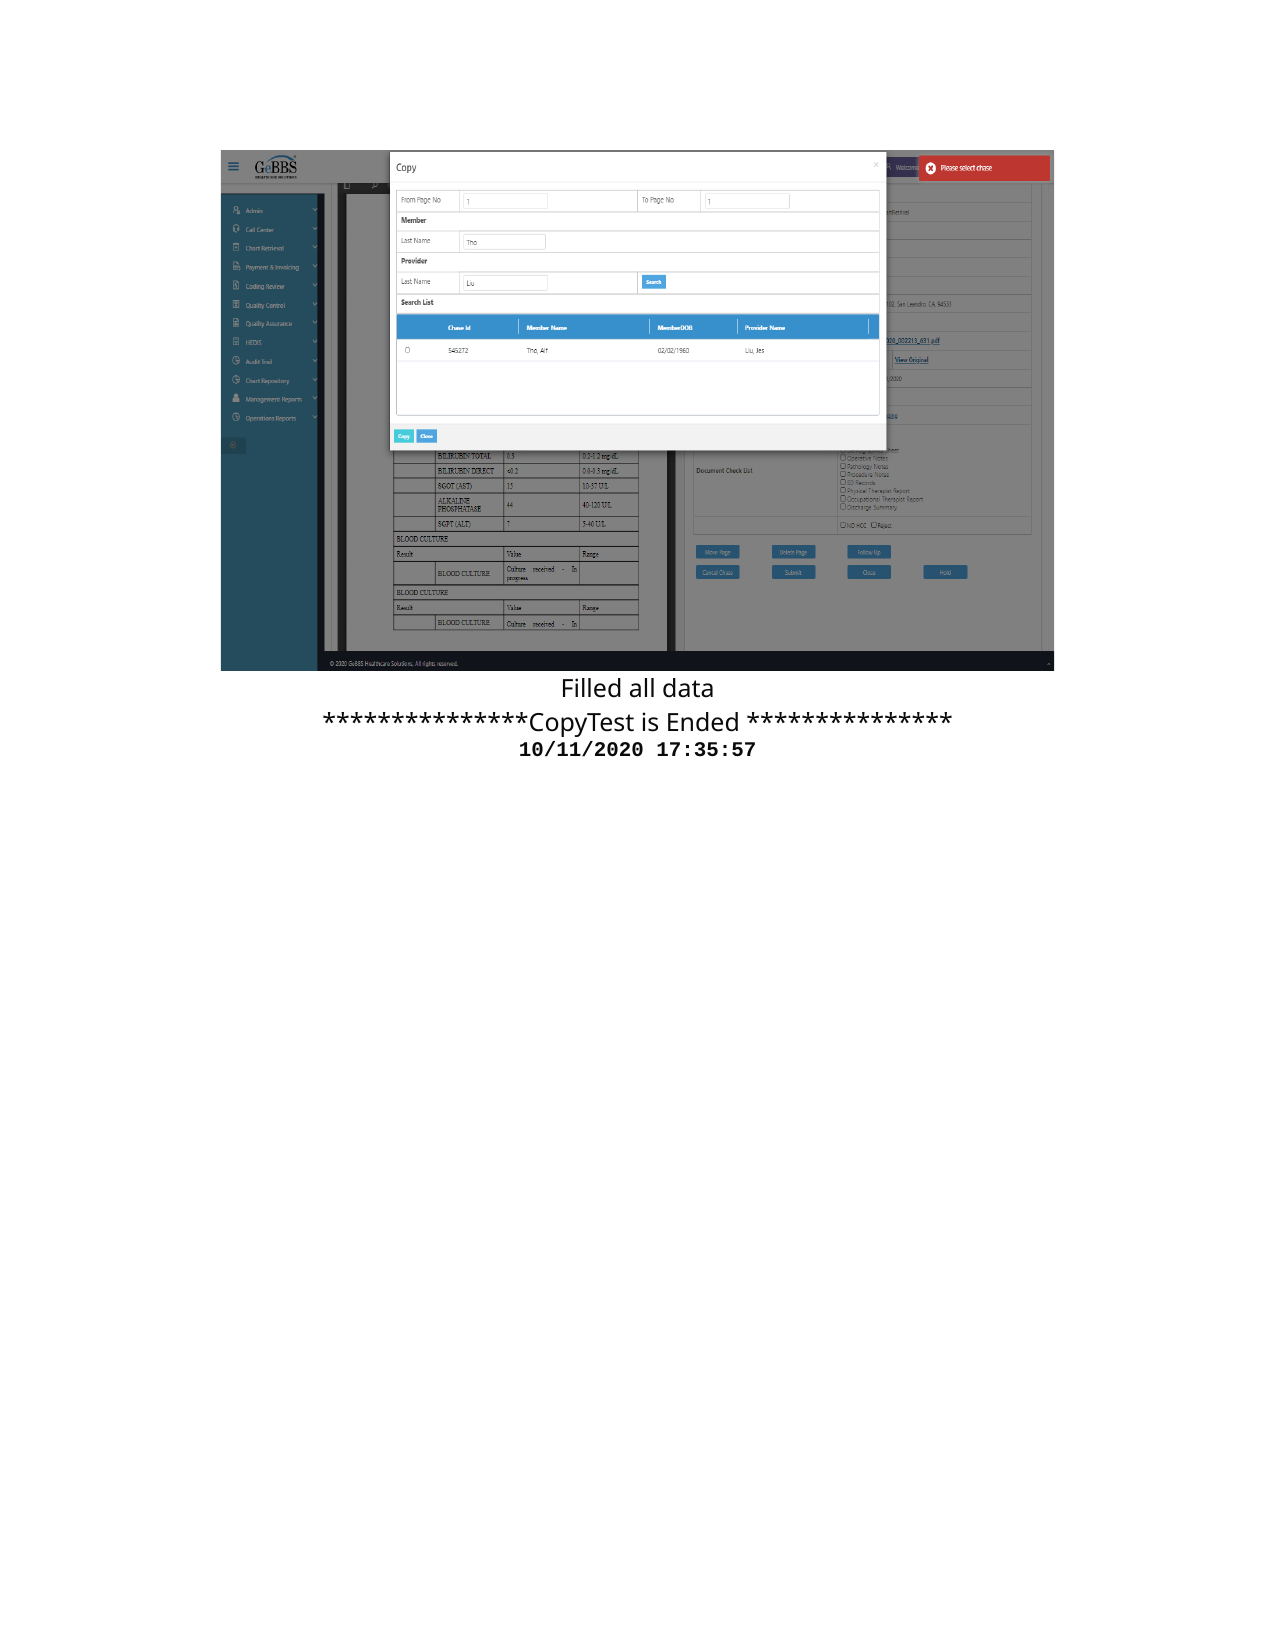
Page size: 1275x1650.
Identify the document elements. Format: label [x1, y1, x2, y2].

picture [220, 150, 1055, 671]
text [150, 150, 1125, 763]
